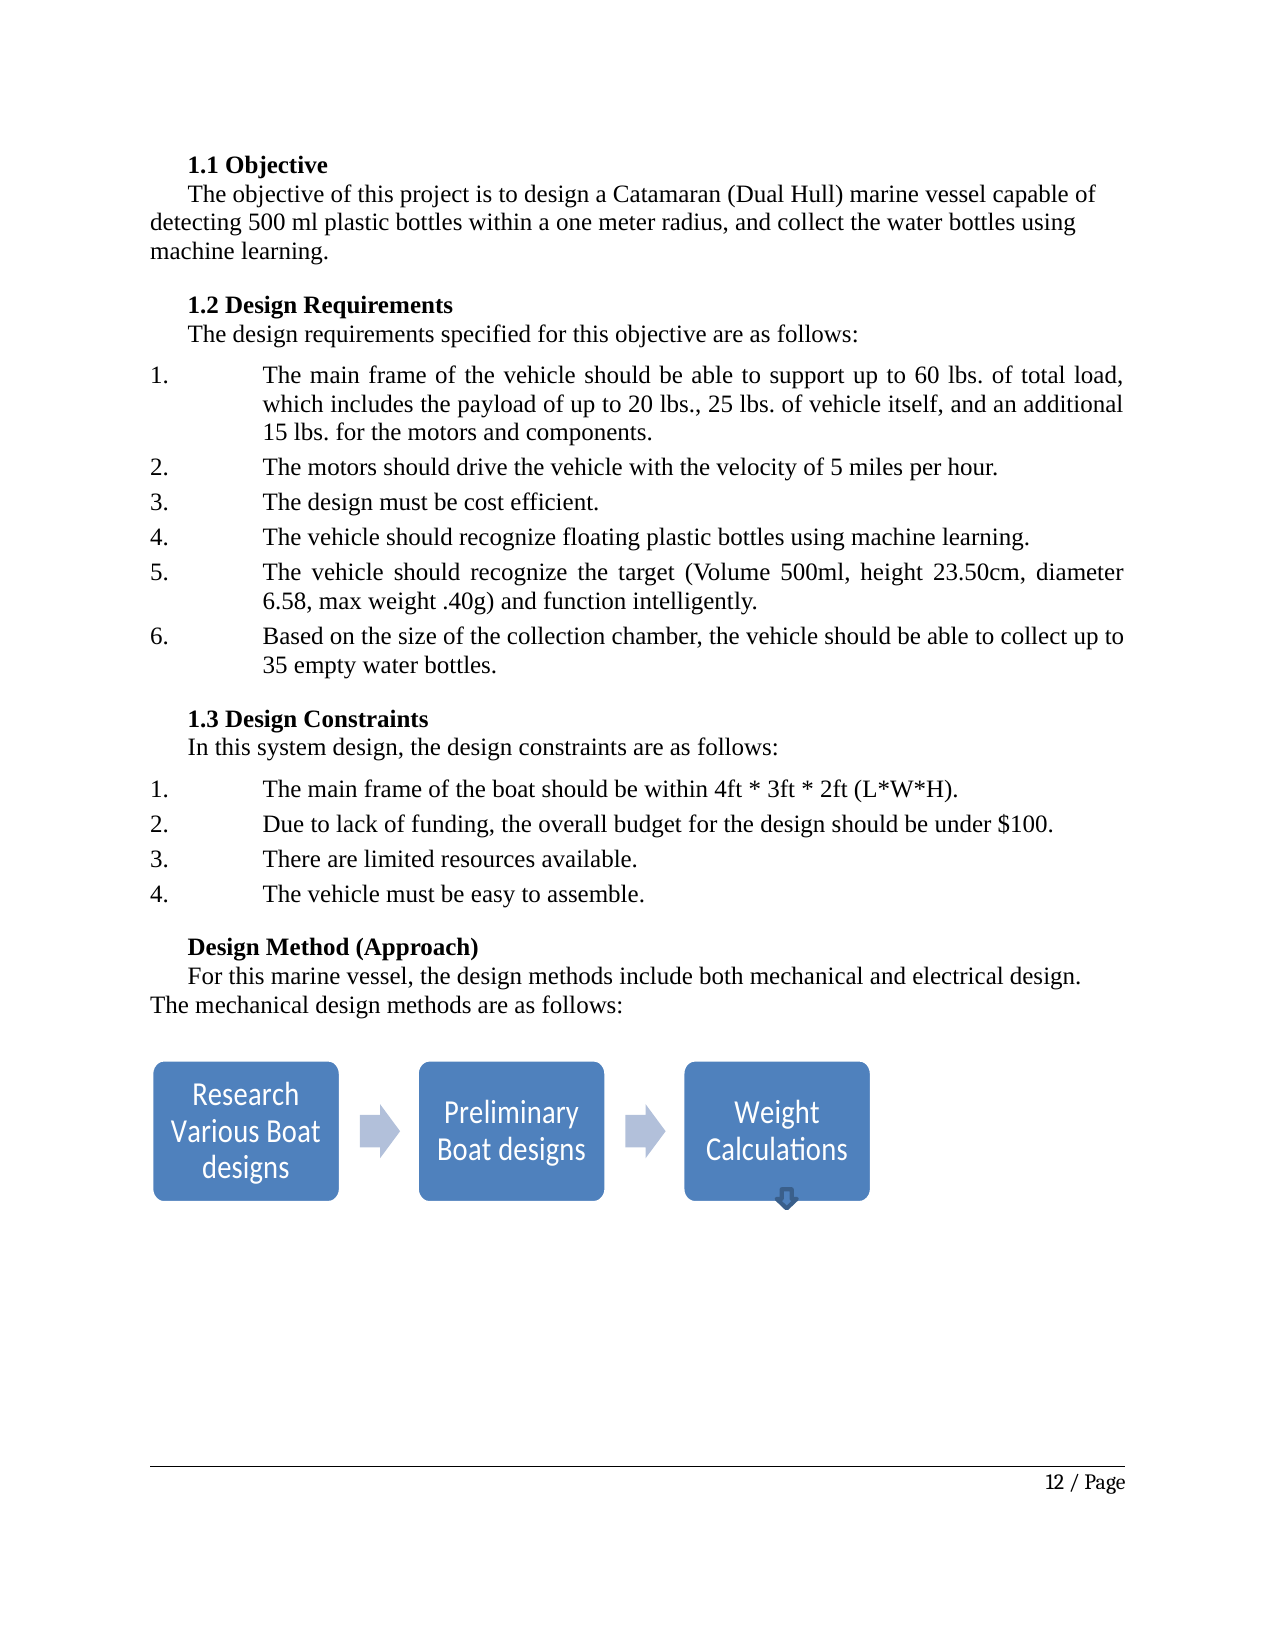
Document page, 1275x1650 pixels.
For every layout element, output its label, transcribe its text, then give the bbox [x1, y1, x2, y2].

text 4. The vehicle must be easy to assemble. [150, 879, 1125, 907]
text The design requirements specified for this objective are as follows: [150, 319, 1125, 347]
text 1. The main frame of the boat should be within 4ft * 3ft * 2ft (L*W*H). [150, 774, 1125, 802]
text 2. Due to lack of funding, the overall budget for the design should be under $100. [150, 809, 1125, 837]
text In this system design, the design constraints are as follows: [150, 732, 1125, 761]
text 4. The vehicle should recognize floating plastic bottles using machine learning. [150, 522, 1125, 551]
text The objective of this project is to design a Catamaran (Dual Hull) marine vessel capable of detecting 500 ml plastic bottles within a one meter radius, and collect the water bottles using machine learning. [150, 179, 1125, 265]
text 1. The main frame of the vehicle should be able to support up to 60 lbs. of total load, which includes the payload of up to 20 lbs., 25 lbs. of vehicle itself, and an additional 15 lbs. for the motors and components. [150, 360, 1125, 446]
subtitle Objective [187, 150, 1125, 179]
text 3. The design must be cost efficient. [150, 487, 1125, 516]
text 6. Based on the size of the collection chamber, the vehicle should be able to collect up to 35 empty water bottles. [150, 621, 1125, 679]
subtitle Design Requirements [187, 290, 1125, 319]
text 2. The motors should drive the vehicle with the velocity of 5 miles per hour. [150, 452, 1125, 481]
text 5. The vehicle should recognize the target (Volume 500ml, height 23.50cm, diameter 6.58, max weight .40g) and function intelligently. [150, 557, 1125, 615]
text 3. There are limited resources available. [150, 844, 1125, 872]
subtitle Design Method (Approach) [187, 932, 1125, 961]
subtitle Design Constraints [187, 704, 1125, 732]
text For this marine vessel, the design methods include both mechanical and electrical design. The mechanical design methods are as follows: [150, 961, 1125, 1019]
